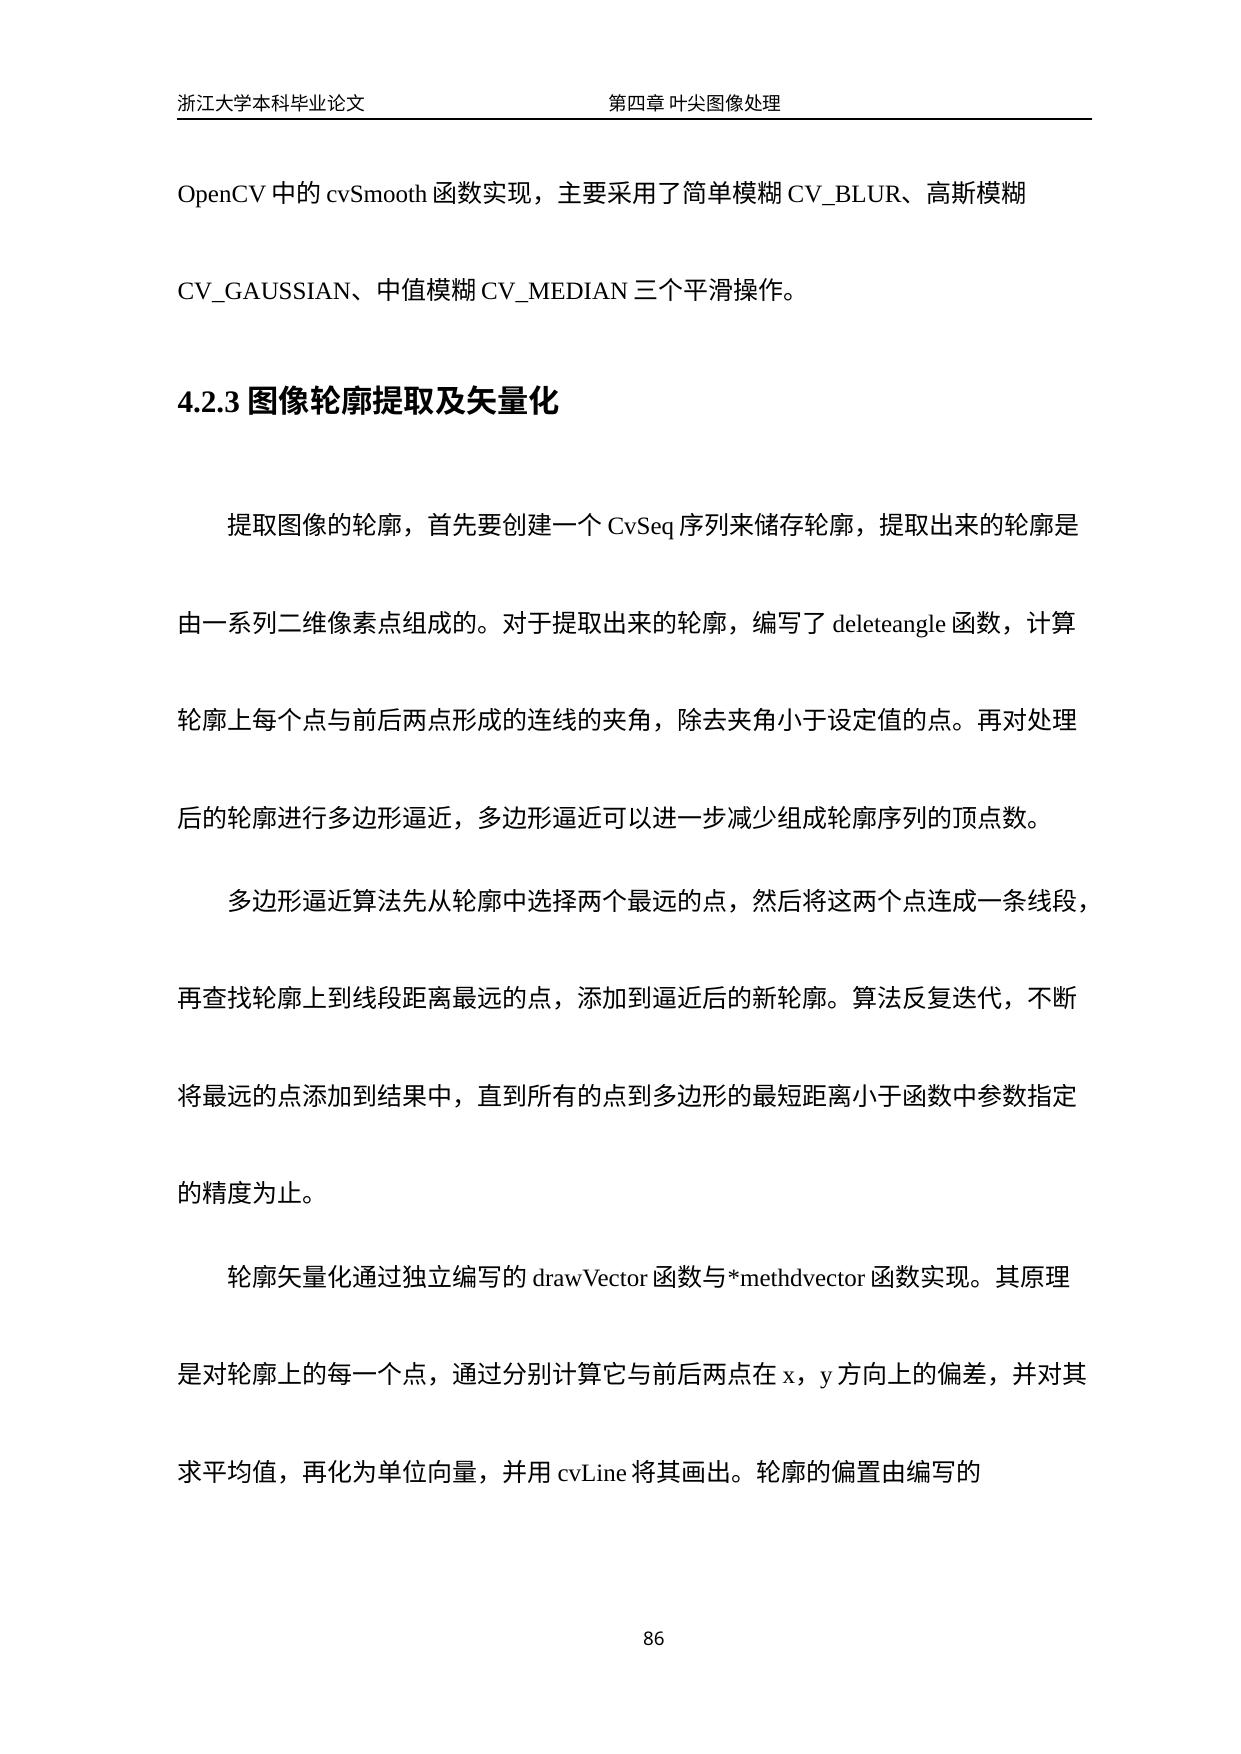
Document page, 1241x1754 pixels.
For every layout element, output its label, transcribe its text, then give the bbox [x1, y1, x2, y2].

text 多边形逼近算法先从轮廓中选择两个最远的点，然后将这两个点连成一条线段，再查找轮廓上到线段距离最远的点，添加到逼近后的新轮廓。算法反复迭代，不断将最远的点添加到结果中，直到所有的点到多边形的最短距离小于函数中参数指定的精度为止。 [177, 867, 1092, 1224]
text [177, 159, 1092, 321]
subtitle 4.2.3 图像轮廓提取及矢量化 [177, 366, 1092, 431]
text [177, 1243, 1092, 1503]
text 提取图像的轮廓，首先要创建一个CvSeq序列来储存轮廓，提取出来的轮廓是由一系列二维像素点组成的。对于提取出来的轮廓，编写了deleteangle函数，计算轮廓上每个点与前后两点形成的连线的夹角，除去夹角小于设定值的点。再对处理后的轮廓进行多边形逼近，多边形逼近可以进一步减少组成轮廓序列的顶点数。 [177, 491, 1092, 849]
